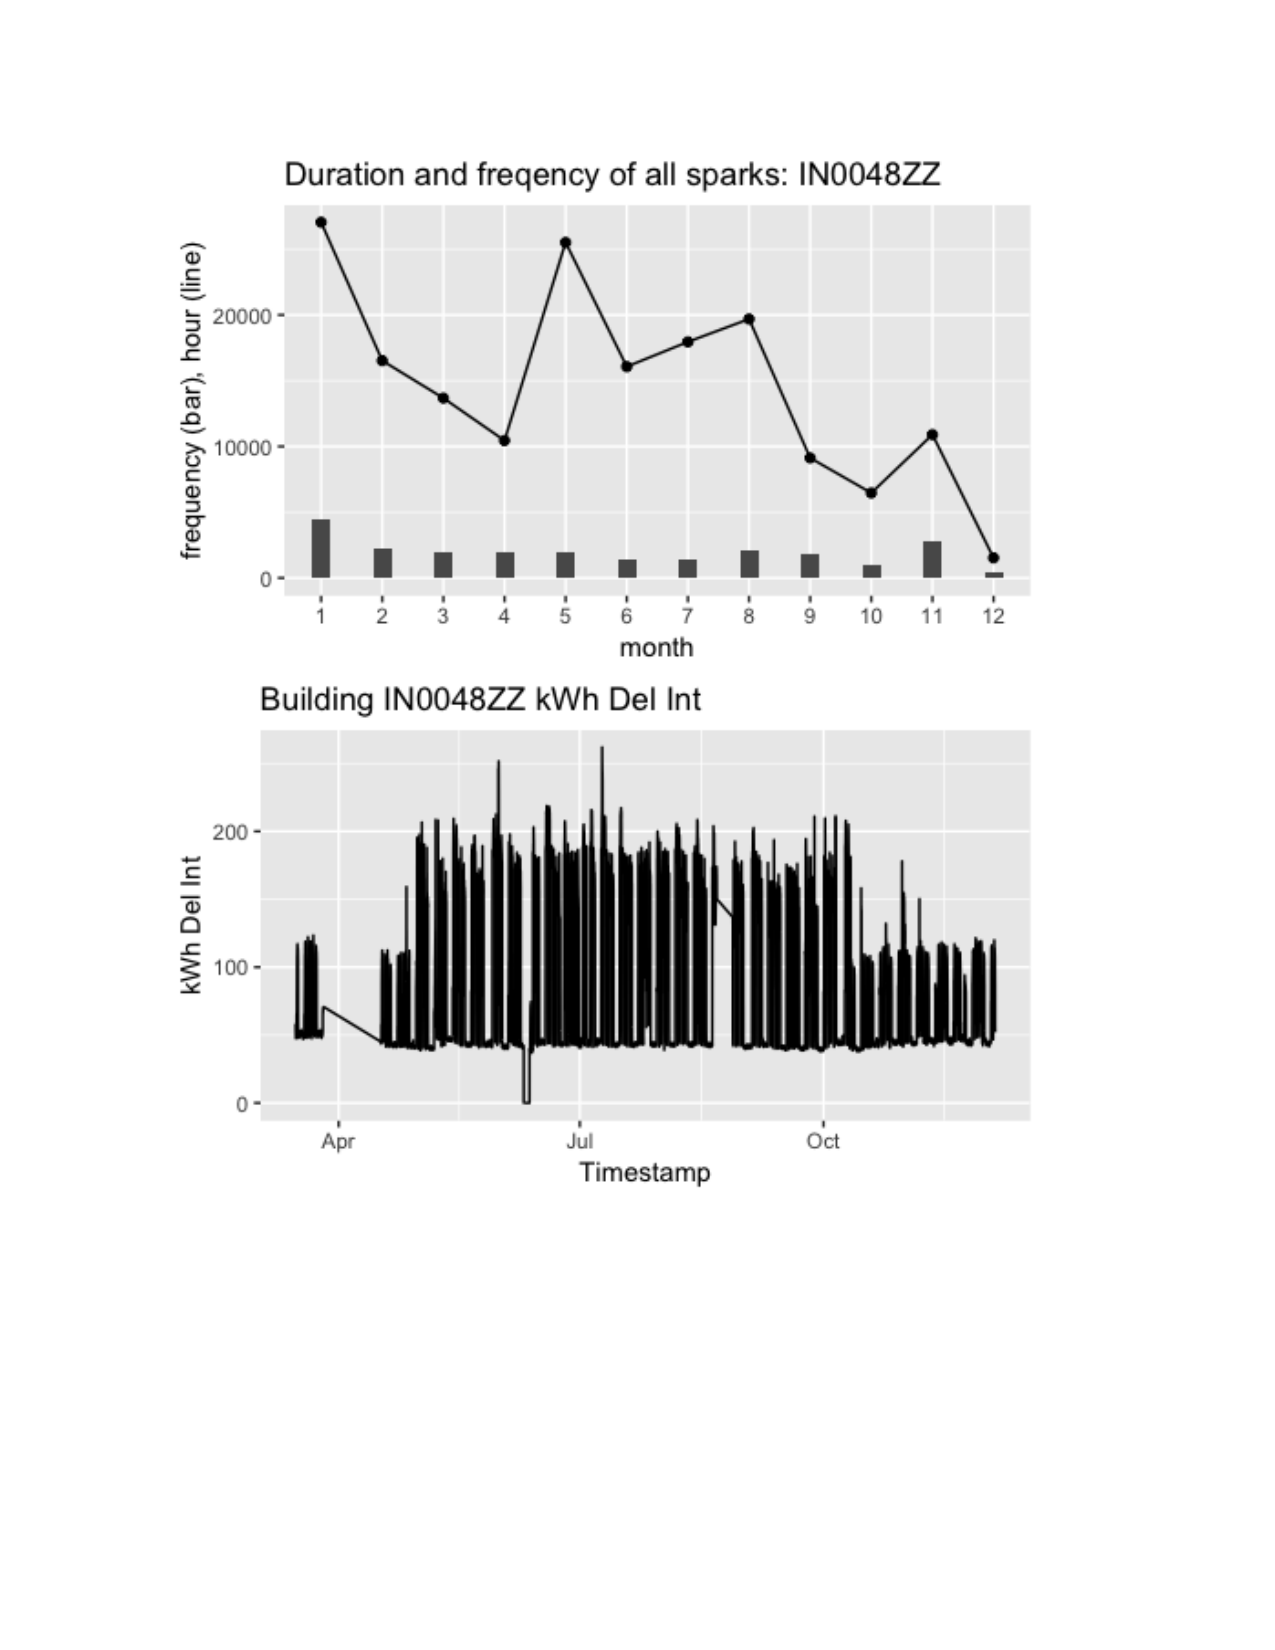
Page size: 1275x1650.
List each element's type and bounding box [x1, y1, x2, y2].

picture [168, 150, 1044, 1200]
